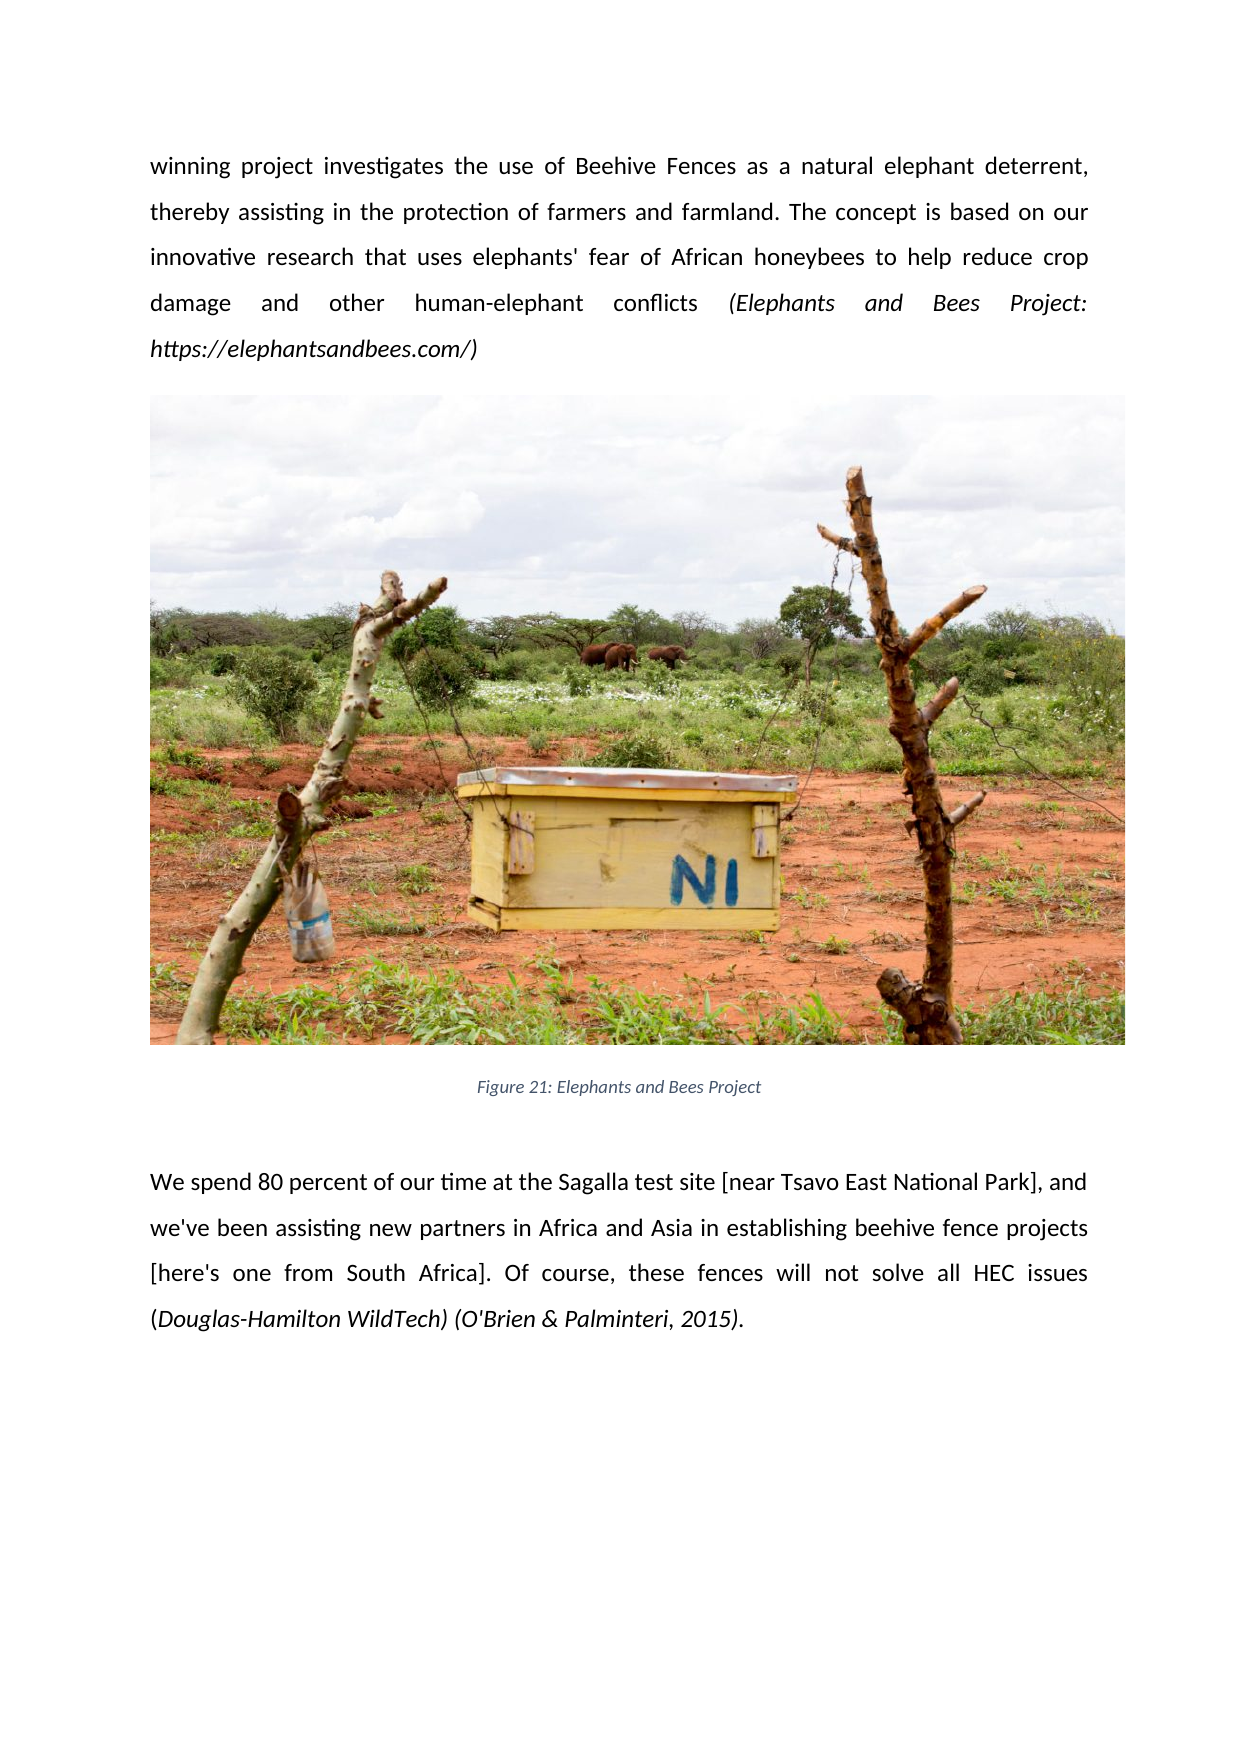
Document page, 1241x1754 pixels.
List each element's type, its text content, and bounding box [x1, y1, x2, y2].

picture [150, 395, 1125, 1045]
text We spend 80 percent of our time at the Sagalla test site [near Tsavo East National Park], and we've been assisting new partners in Africa and Asia in establishing beehive fence projects [here's one from South Africa]. Of course, these fences will not solve all HEC issues (Douglas-Hamilton WildTech) (O'Brien & Palminteri, 2015). [150, 1166, 1090, 1334]
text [150, 150, 1090, 363]
